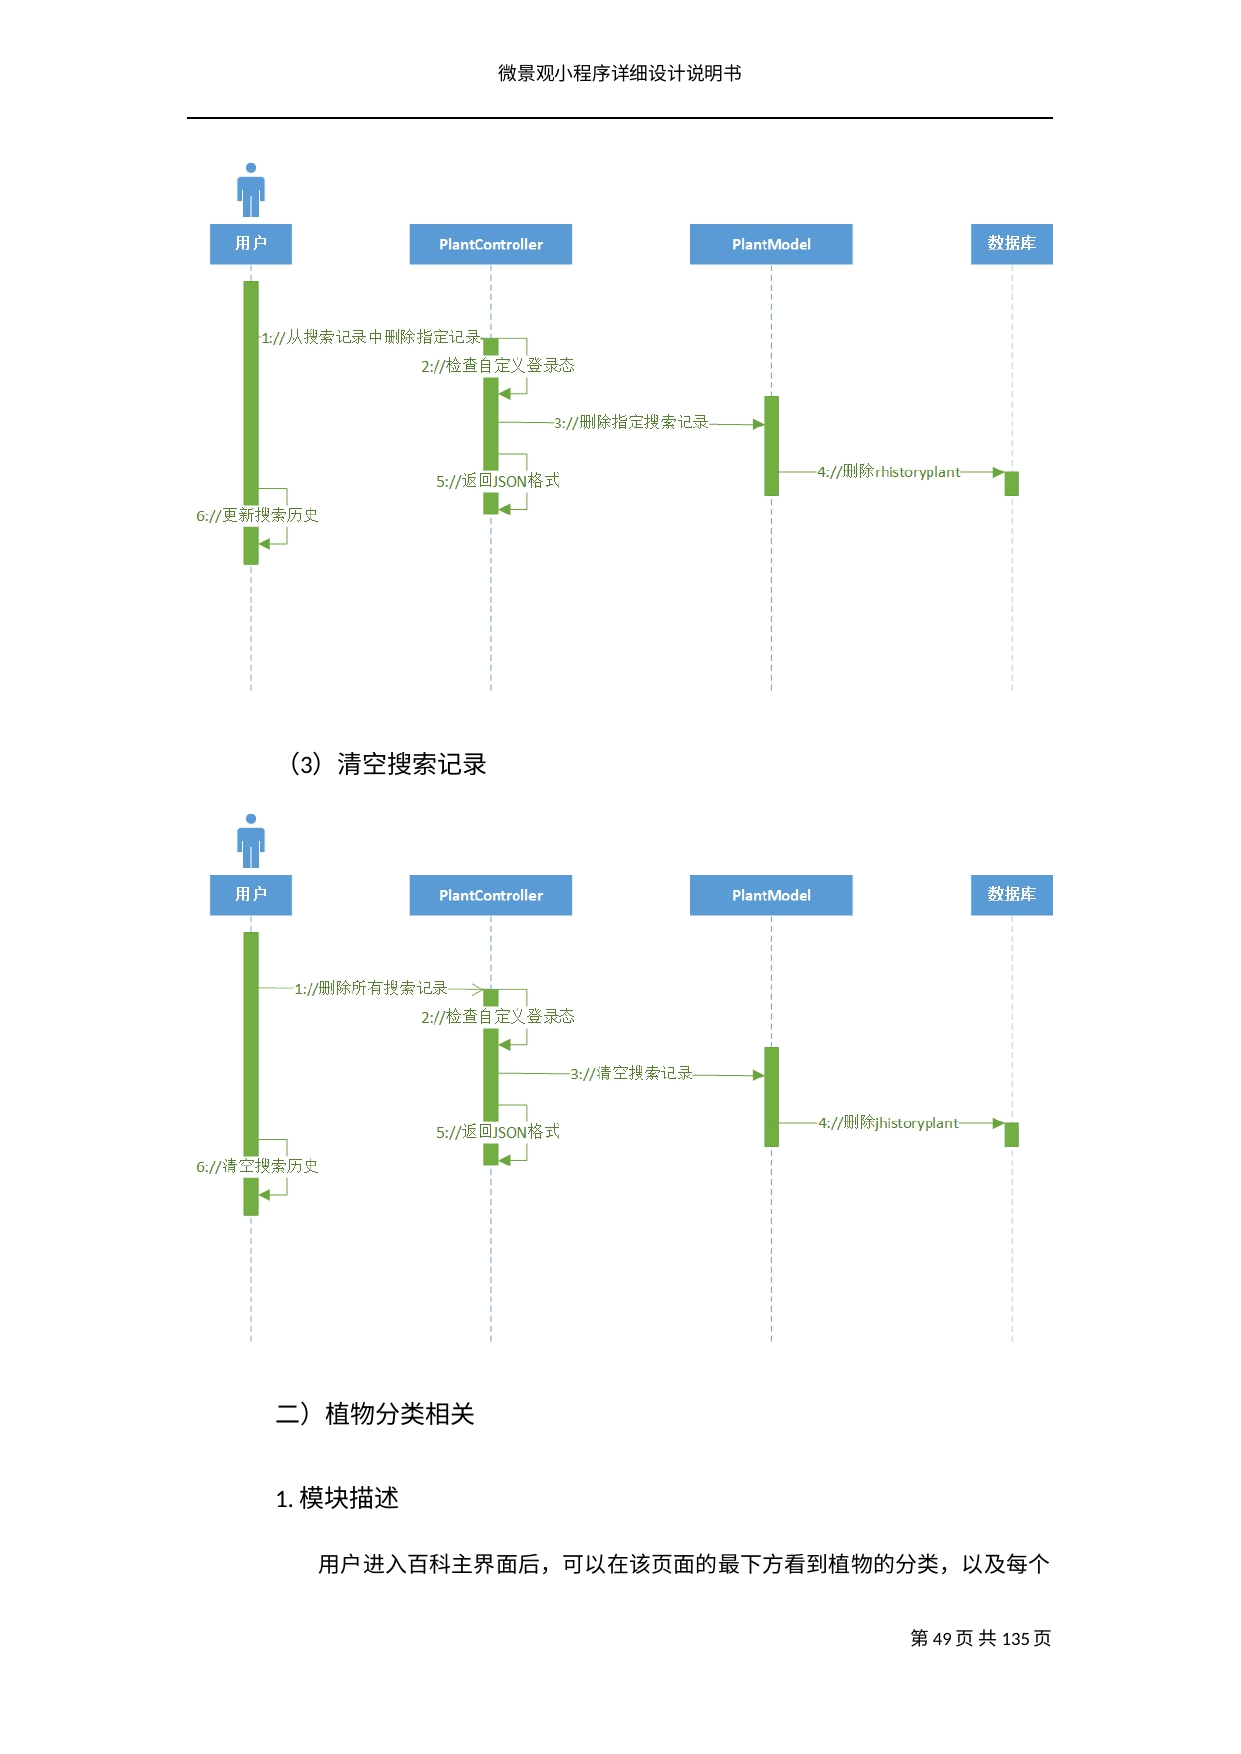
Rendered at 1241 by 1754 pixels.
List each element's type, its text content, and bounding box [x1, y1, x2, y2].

list 二）植物分类相关 [275, 1381, 1053, 1446]
list 1. 模块描述 [231, 1464, 1053, 1529]
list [275, 1547, 1053, 1579]
picture [187, 812, 1053, 1343]
picture [187, 162, 1053, 692]
list 清空搜索记录 [231, 730, 1053, 795]
